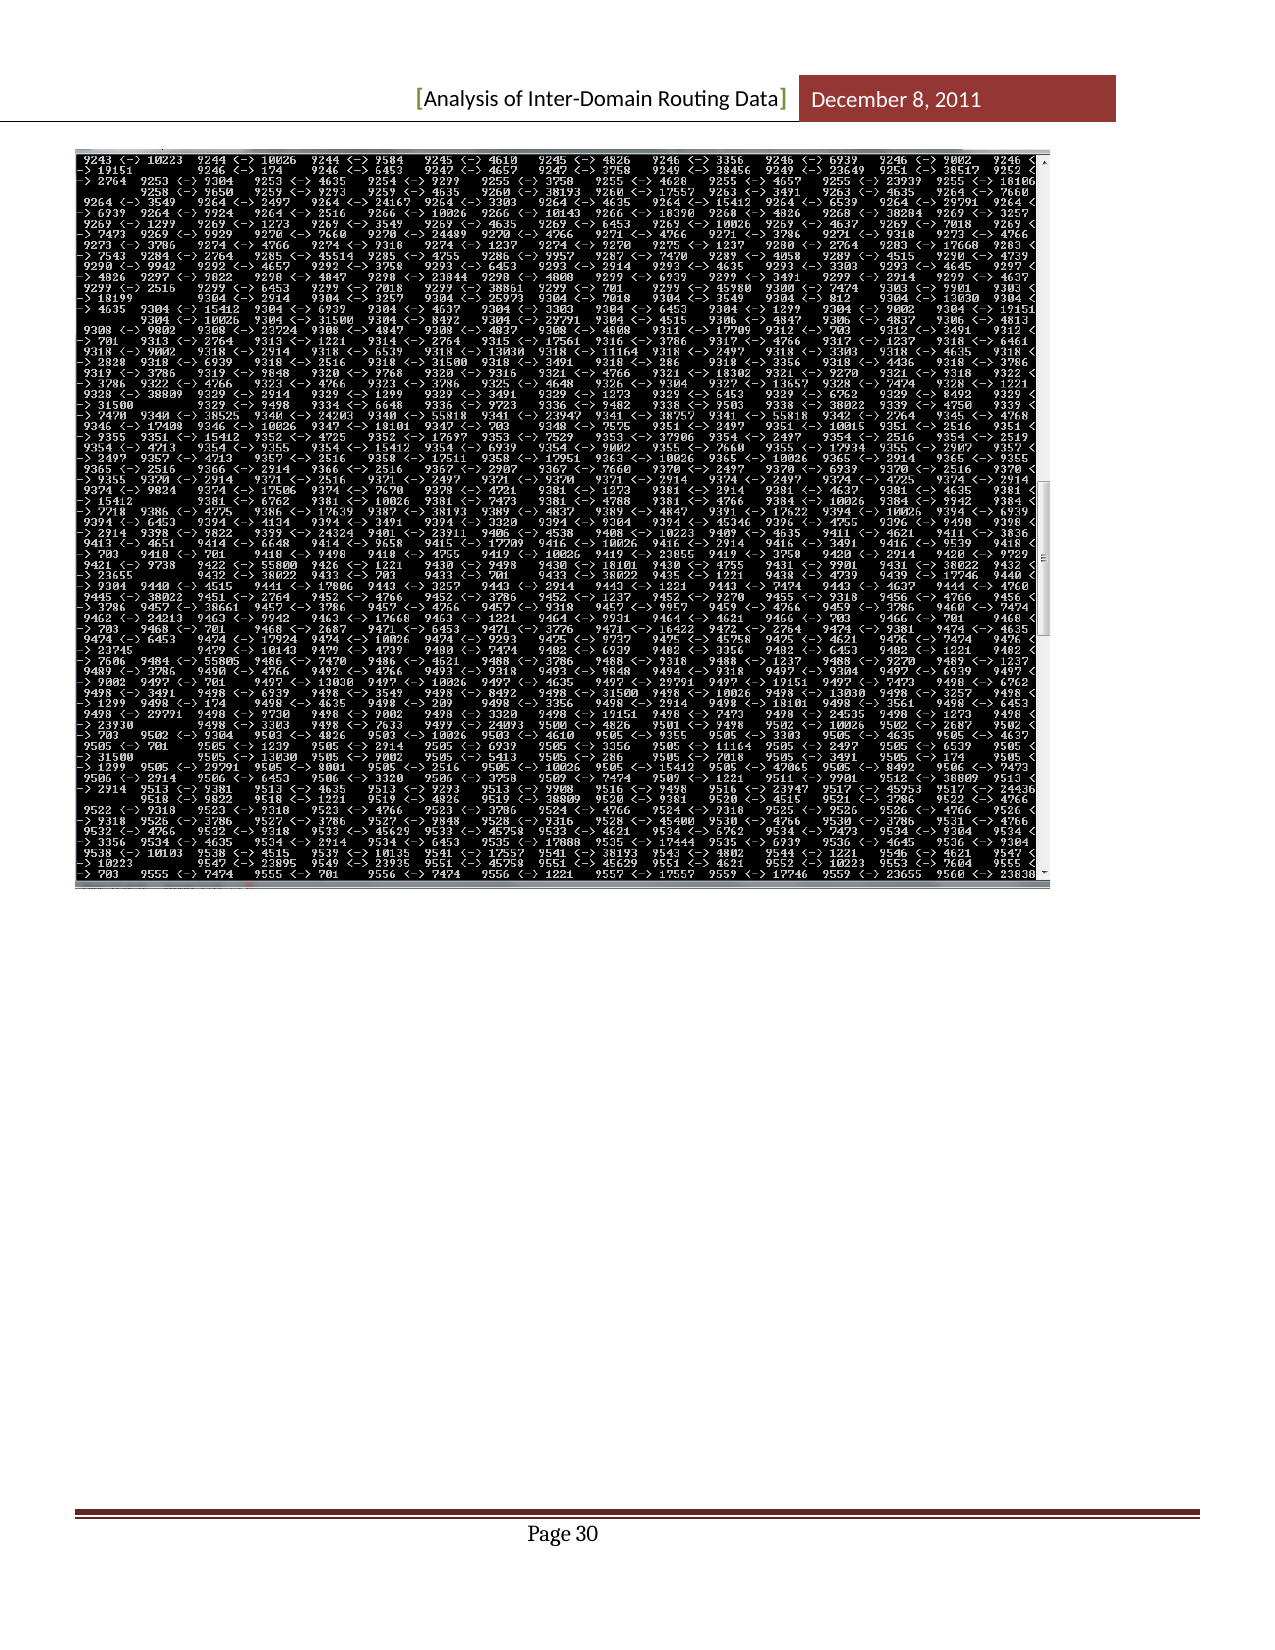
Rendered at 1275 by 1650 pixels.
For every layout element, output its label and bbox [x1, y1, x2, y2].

picture [75, 149, 1050, 889]
